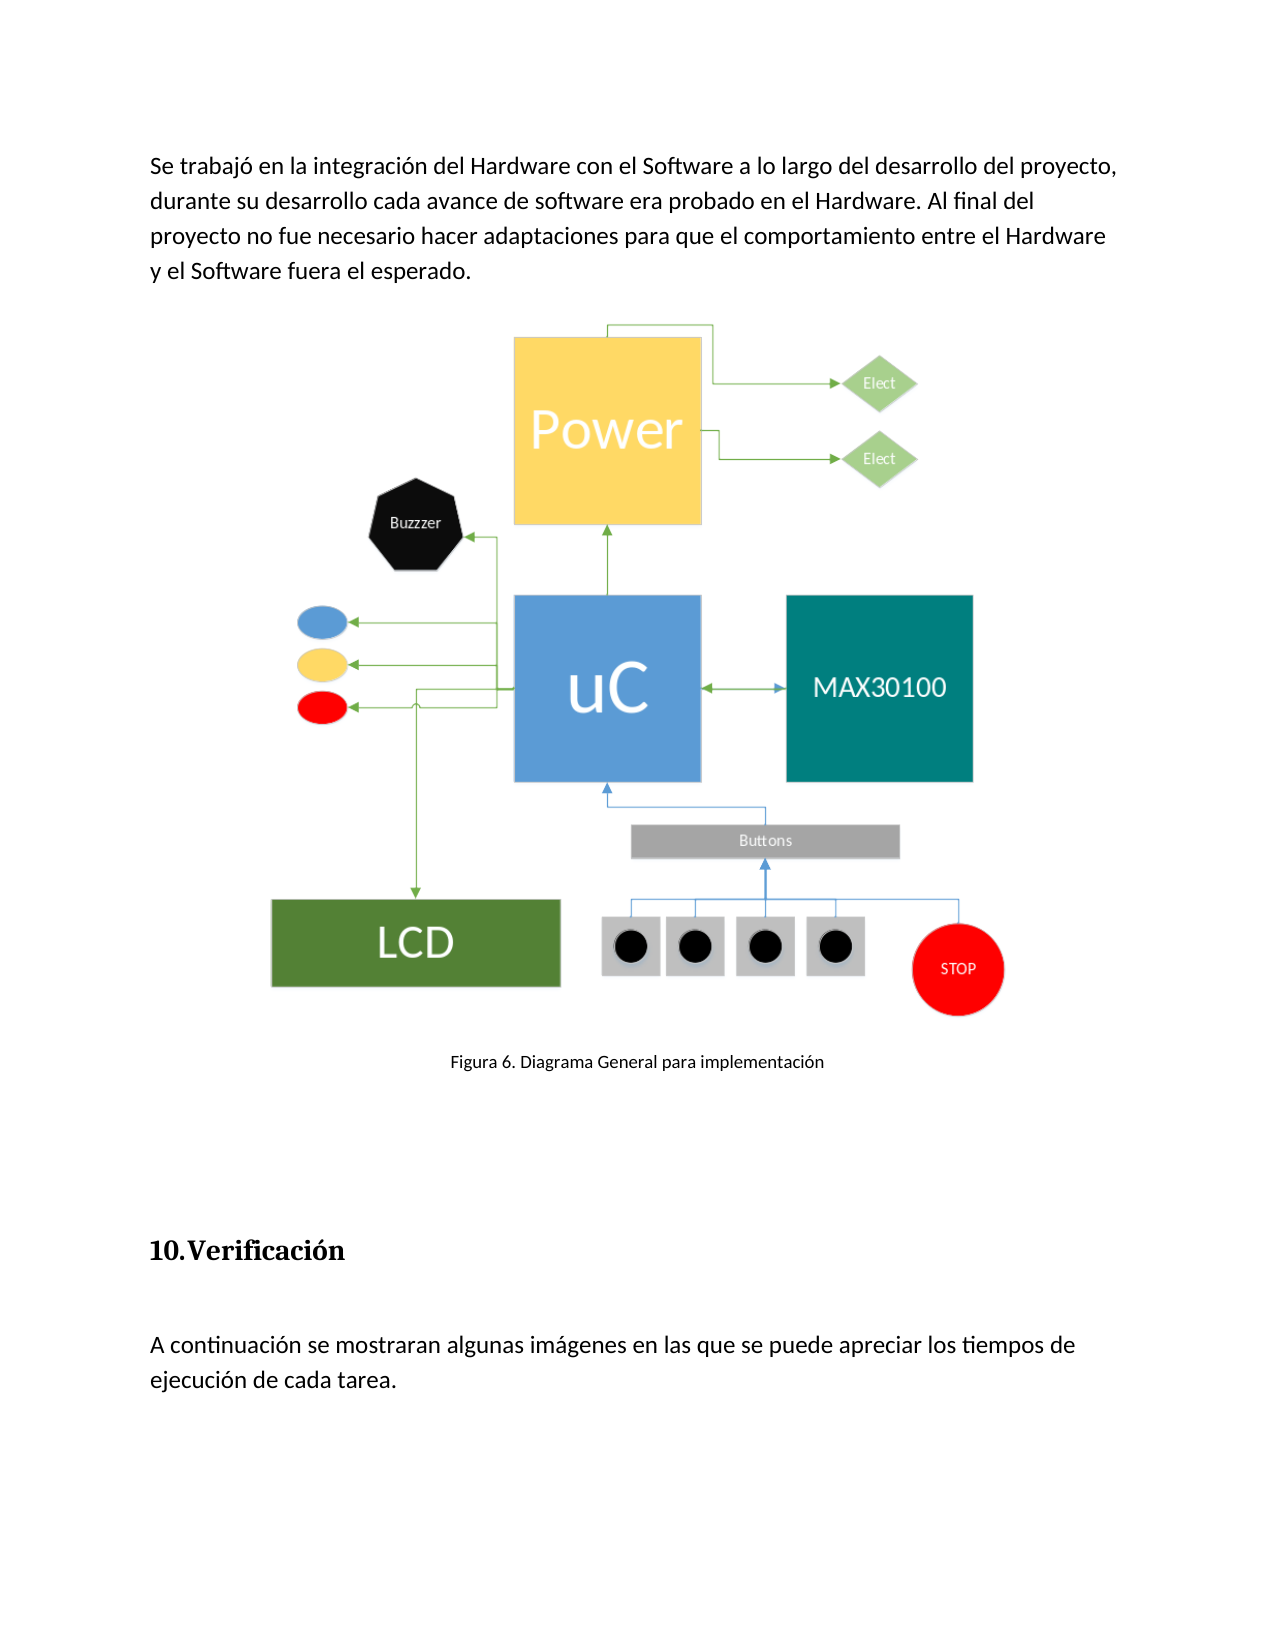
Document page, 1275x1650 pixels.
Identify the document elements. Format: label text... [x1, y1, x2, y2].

text A continuación se mostraran algunas imágenes en las que se puede apreciar los tiempos de ejecución de cada tarea. [150, 1329, 1125, 1394]
text Figura 6. Diagrama General para implementación [150, 1050, 1125, 1073]
subtitle Verificación [150, 1234, 1125, 1268]
text Se trabajó en la integración del Hardware con el Software a lo largo del desarrollo del proyecto, durante su desarrollo cada avance de software era probado en el Hardware. Al final del proyecto no fue necesario hacer adaptaciones para que el comportamiento entre el Hardware y el Software fuera el esperado. [150, 150, 1125, 286]
